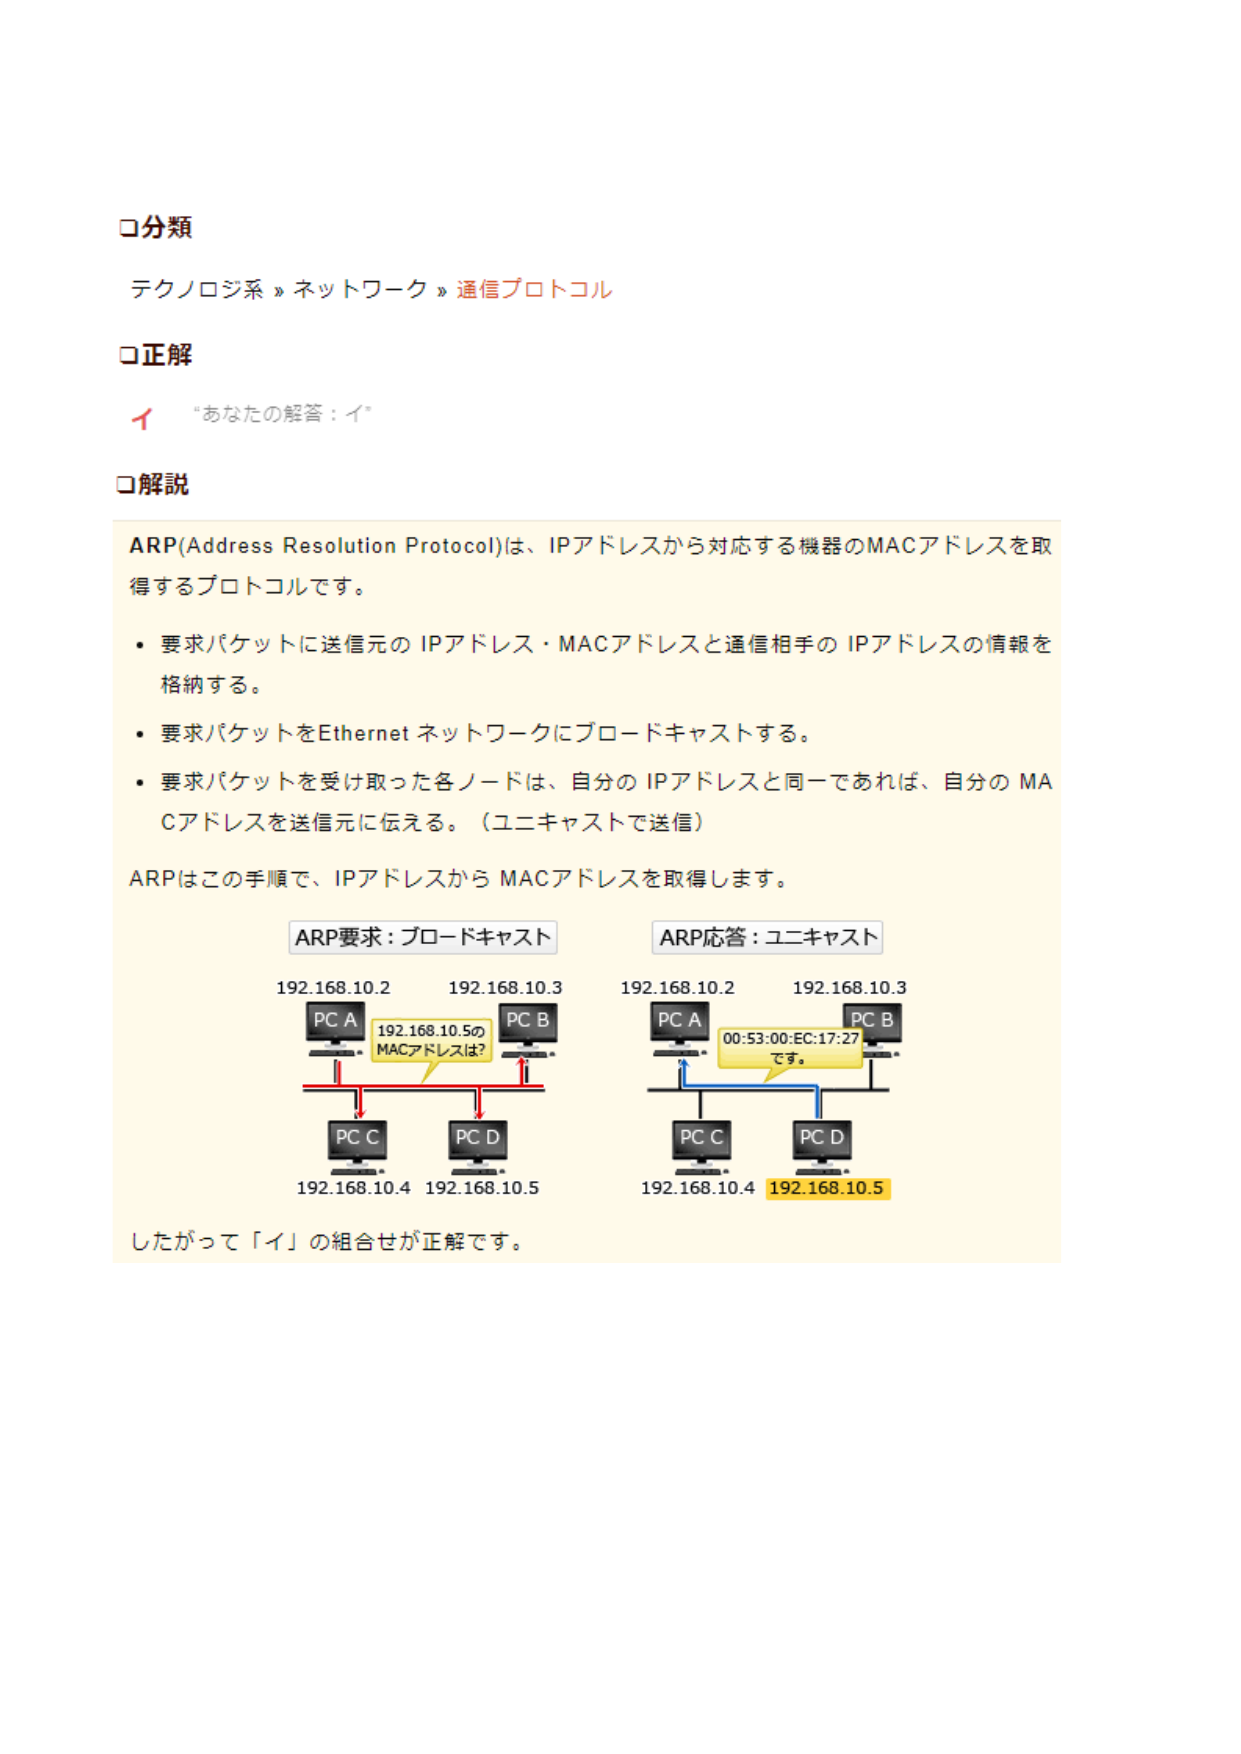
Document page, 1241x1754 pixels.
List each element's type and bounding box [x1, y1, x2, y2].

picture [112, 464, 1062, 1263]
picture [112, 202, 769, 446]
